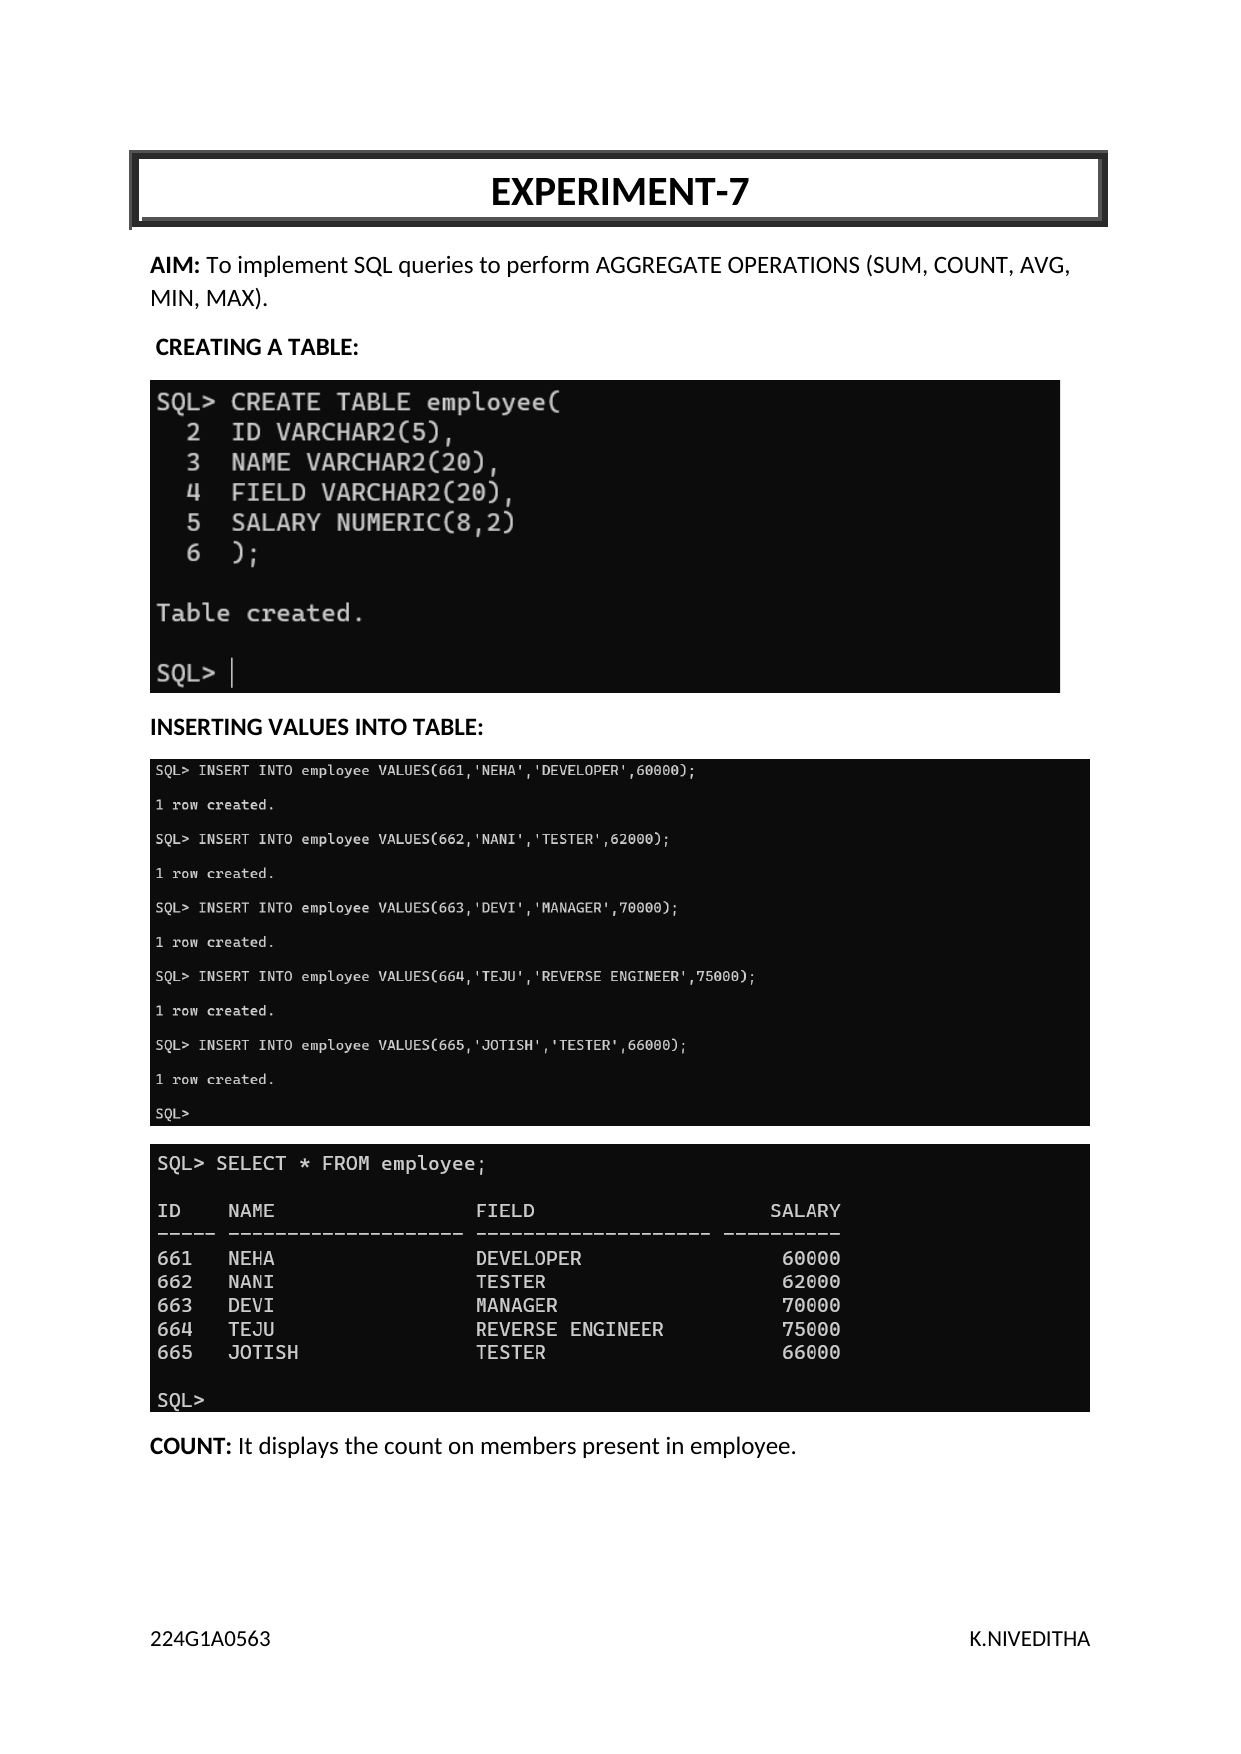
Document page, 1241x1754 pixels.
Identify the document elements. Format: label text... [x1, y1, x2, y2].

text COUNT: It displays the count on members present in employee. [150, 1430, 1090, 1461]
picture [150, 380, 1060, 693]
text AIM: To implement SQL queries to perform AGGREGATE OPERATIONS (SUM, COUNT, AVG, MIN, MAX). [150, 250, 1090, 312]
picture [150, 759, 1090, 1126]
text CREATING A TABLE: [150, 331, 1090, 361]
text EXPERIMENT-7 [142, 163, 1098, 217]
picture [150, 1144, 1090, 1412]
text INSERTING VALUES INTO TABLE: [150, 711, 1090, 741]
